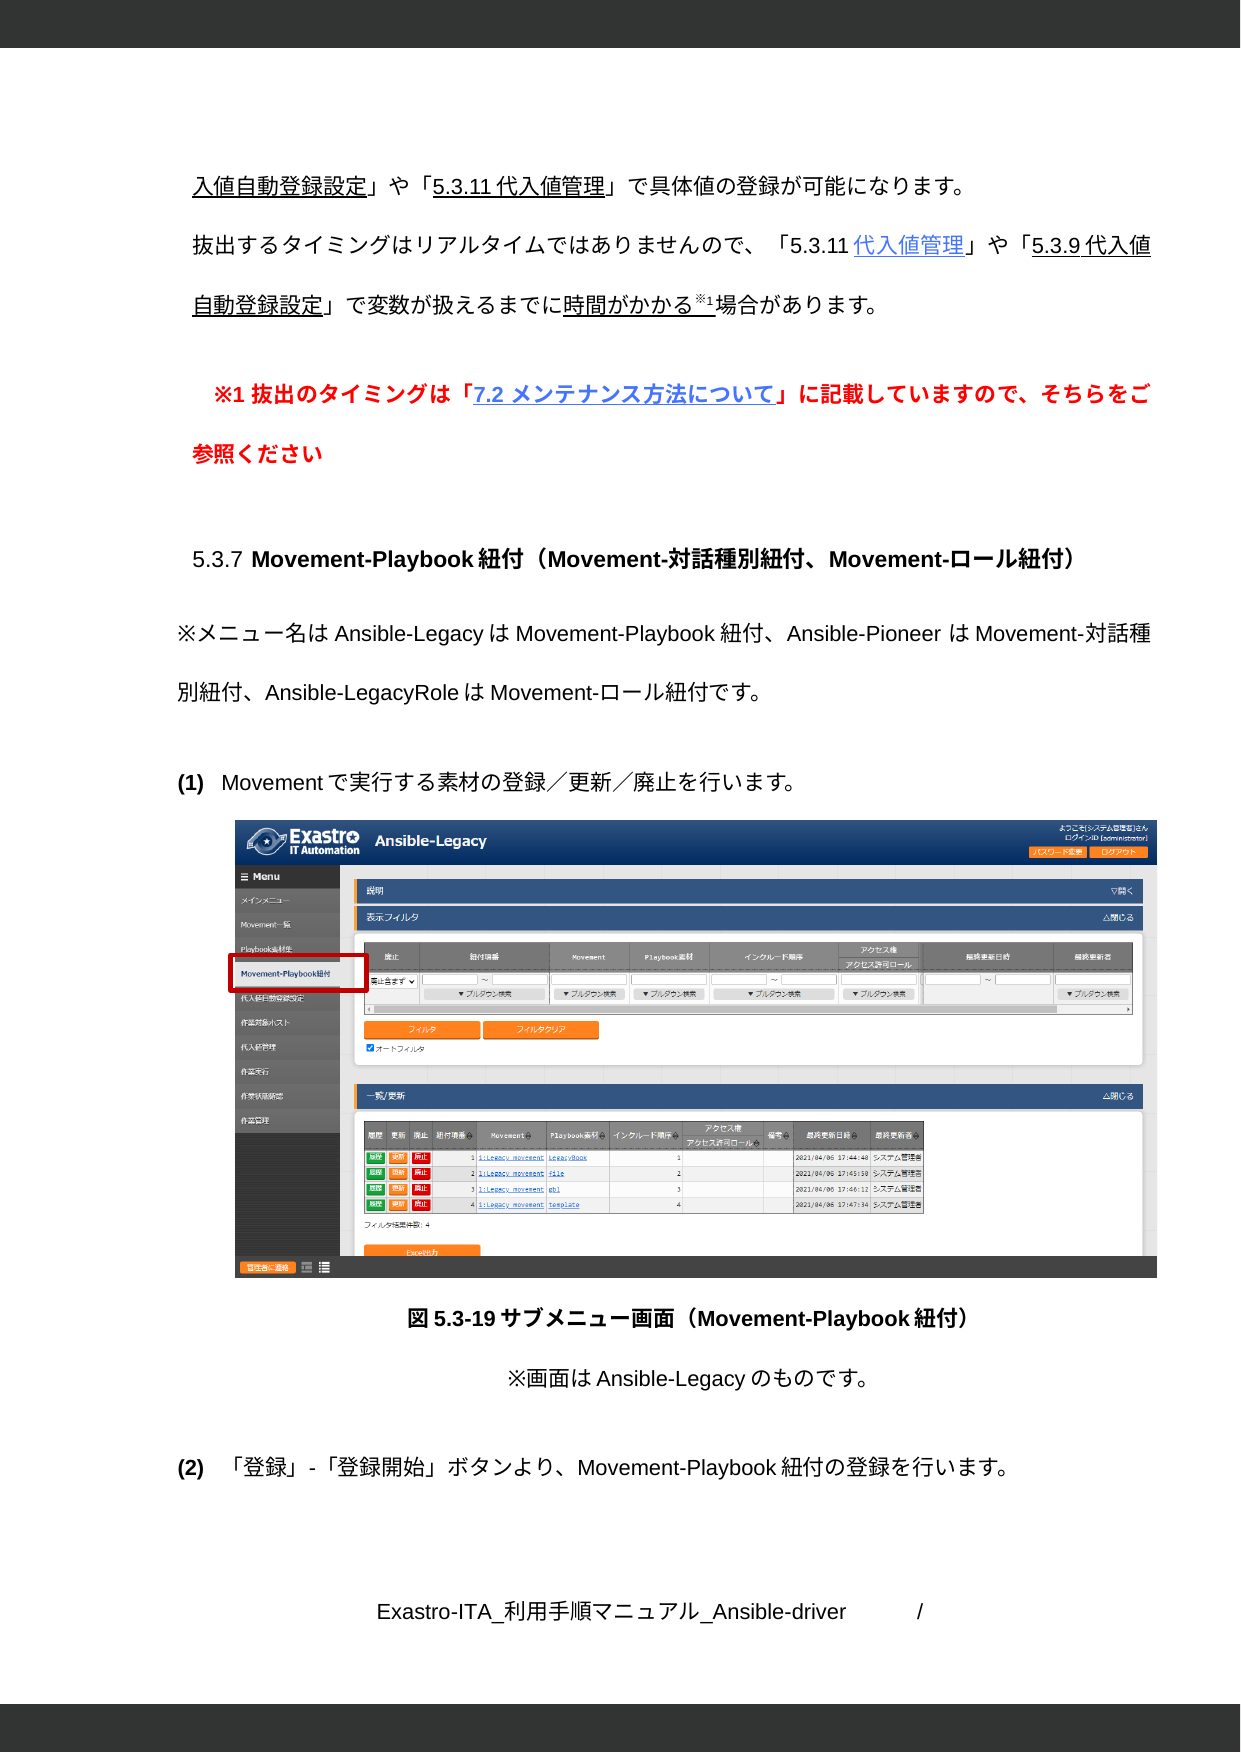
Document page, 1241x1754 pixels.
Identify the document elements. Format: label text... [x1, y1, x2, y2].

subtitle Movement-Playbook紐付（Movement-対話種別紐付、Movement-ロール紐付） [192, 527, 1152, 587]
text 抜出するタイミングはリアルタイムではありませんので、「5.3.11代入値管理」や「5.3.9代入値自動登録設定」で変数が扱えるまでに時間がかかる※1場合があります。 [192, 214, 1152, 334]
list Movementで実行する素材の登録／更新／廃止を行います。 [177, 751, 1152, 810]
picture [235, 820, 1158, 1278]
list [192, 155, 1152, 214]
picture [0, 0, 1241, 48]
picture [235, 957, 364, 988]
list ※メニュー名はAnsible-LegacyはMovement-Playbook紐付、Ansible-Pioneer はMovement-対話種別紐付、Ansible-LegacyRoleはMovement-ロール紐付です。 [177, 602, 1152, 721]
list 「登録」-「登録開始」ボタンより、Movement-Playbook紐付の登録を行います。 [177, 1436, 1152, 1496]
list 図 5.3-19サブメニュー画面（Movement-Playbook紐付） ※画面はAnsible-Legacyのものです。 [235, 1287, 1152, 1406]
picture [0, 1704, 1241, 1752]
text ※1 抜出のタイミングは「7.2 メンテナンス方法について」に記載していますので、そちらをご参照ください [192, 363, 1152, 483]
